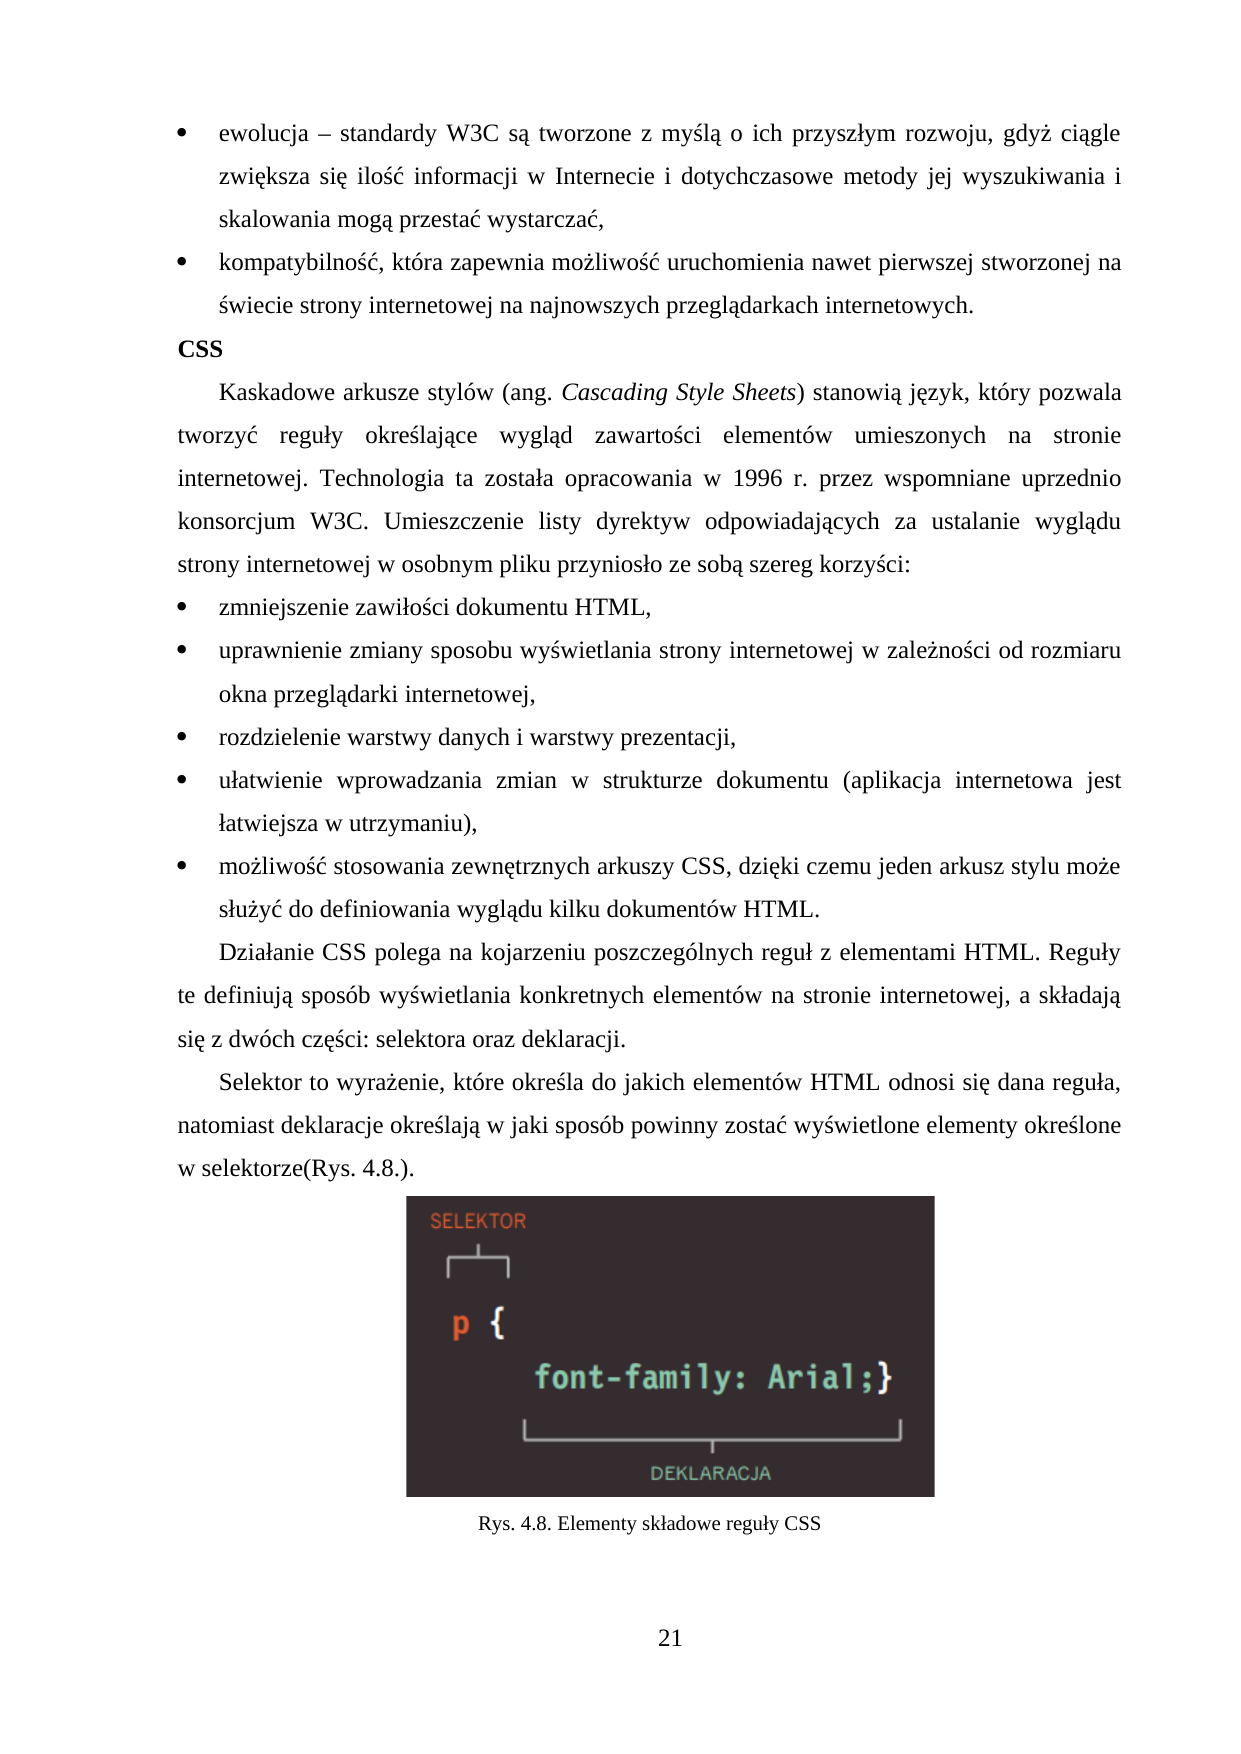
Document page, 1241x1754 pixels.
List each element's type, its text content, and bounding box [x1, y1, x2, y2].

text Kaskadowe arkusze stylów (ang. Cascading Style Sheets) stanowią język, który pozwala tworzyć reguły określające wygląd zawartości elementów umieszonych na stronie internetowej. Technologia ta została opracowania w 1996 r. przez wspomniane uprzednio konsorcjum W3C. Umieszczenie listy dyrektyw odpowiadających za ustalanie wyglądu strony internetowej w osobnym pliku przyniosło ze sobą szereg korzyści: [177, 377, 1122, 578]
list uprawnienie zmiany sposobu wyświetlania strony internetowej w zależności od rozmiaru okna przeglądarki internetowej, [177, 636, 1122, 707]
text Działanie CSS polega na kojarzeniu poszczególnych reguł z elementami HTML. Reguły te definiują sposób wyświetlania konkretnych elementów na stronie internetowej, a składają się z dwóch części: selektora oraz deklaracji. [177, 937, 1122, 1052]
picture [406, 1196, 935, 1497]
list ułatwienie wprowadzania zmian w strukturze dokumentu (aplikacja internetowa jest łatwiejsza w utrzymaniu), [177, 765, 1122, 837]
list ewolucja – standardy W3C są tworzone z myślą o ich przyszłym rozwoju, gdyż ciągle zwiększa się ilość informacji w Internecie i dotychczasowe metody jej wyszukiwania i skalowania mogą przestać wystarczać, [177, 118, 1122, 233]
text CSS [177, 334, 1122, 362]
list zmniejszenie zawiłości dokumentu HTML, [177, 592, 1122, 621]
list możliwość stosowania zewnętrznych arkuszy CSS, dzięki czemu jeden arkusz stylu może służyć do definiowania wyglądu kilku dokumentów HTML. [177, 851, 1122, 923]
list rozdzielenie warstwy danych i warstwy prezentacji, [177, 722, 1122, 751]
list kompatybilność, która zapewnia możliwość uruchomienia nawet pierwszej stworzonej na świecie strony internetowej na najnowszych przeglądarkach internetowych. [177, 247, 1122, 319]
